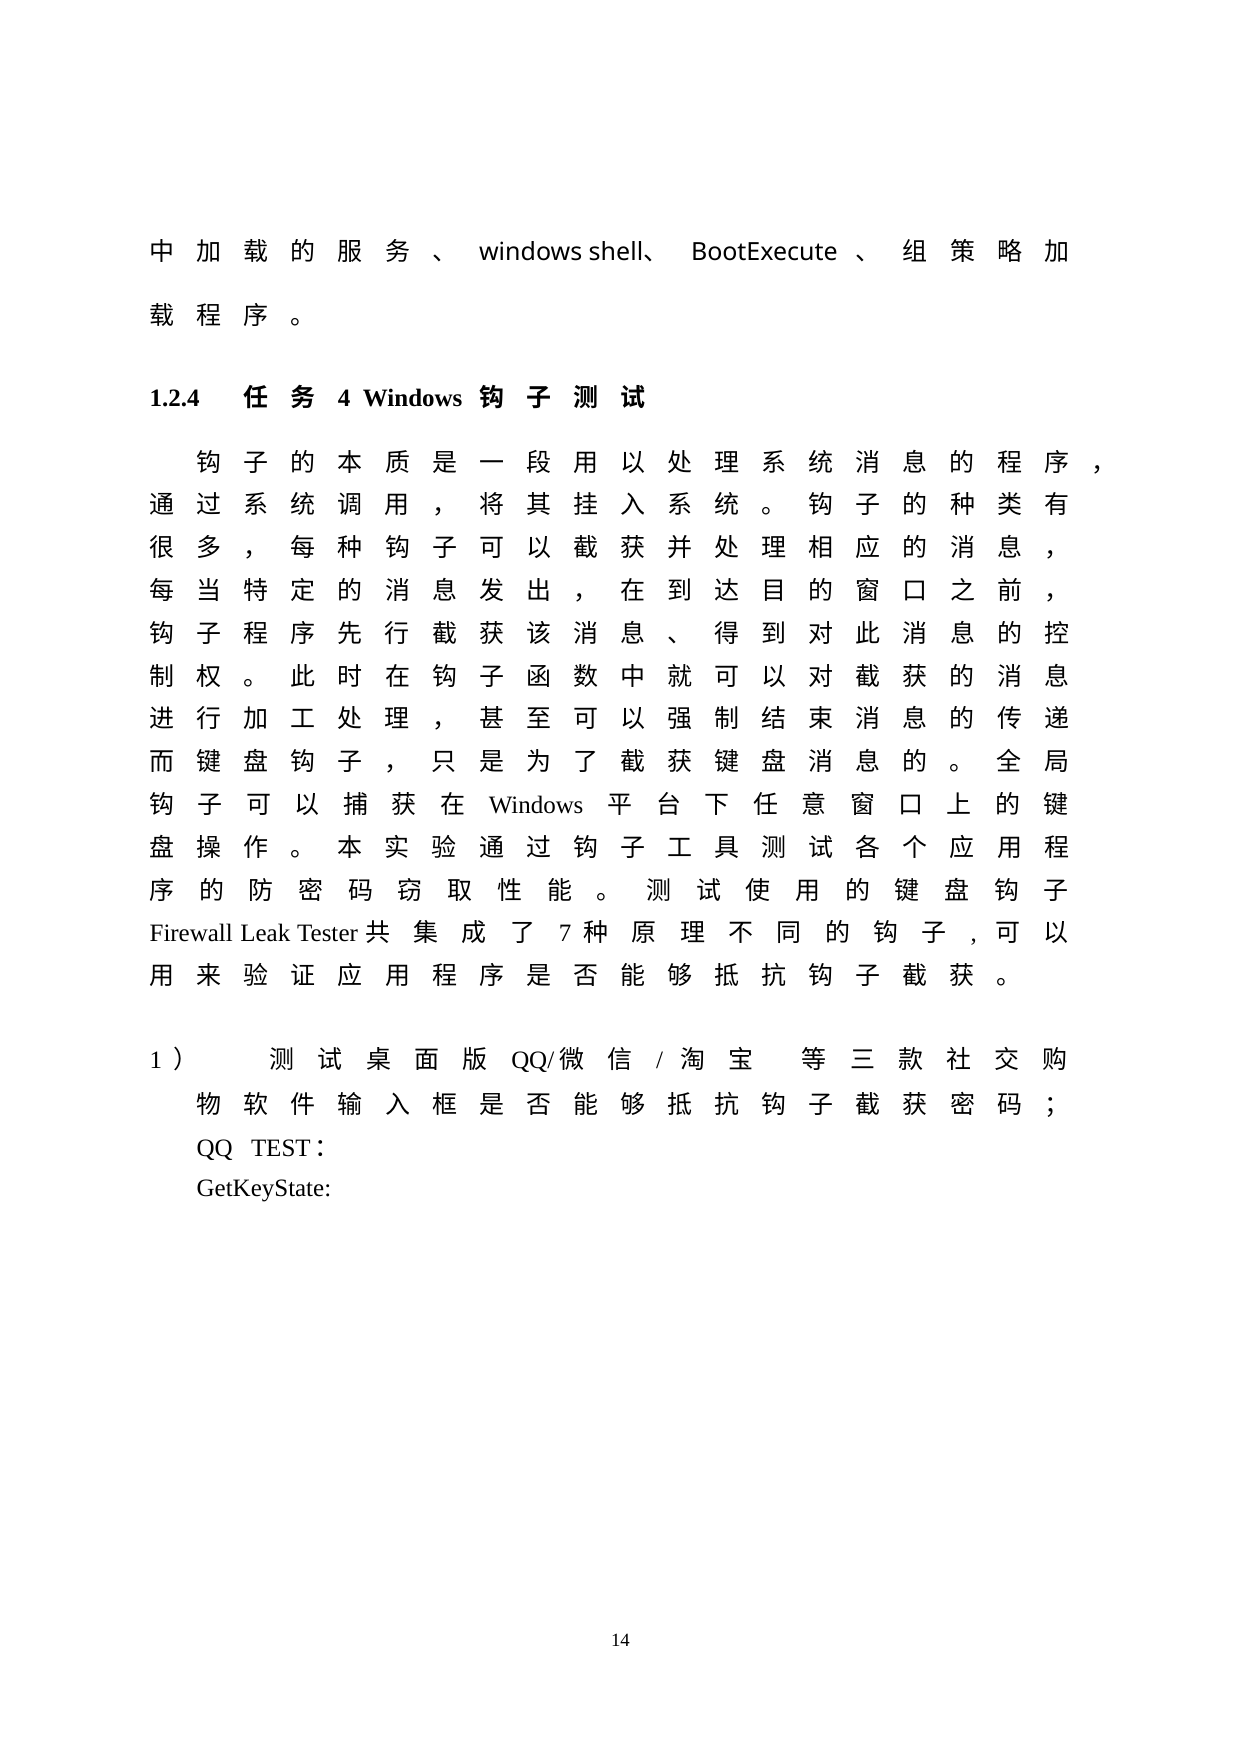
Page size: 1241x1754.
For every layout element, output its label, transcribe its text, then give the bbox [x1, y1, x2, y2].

list GetKeyState: [187, 1167, 1091, 1209]
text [149, 228, 1091, 335]
subtitle 任务4 Windows钩子测试 [149, 374, 1091, 417]
list 测试桌面版QQ/微信/淘宝 等三款社交购物软件输入框是否能够抵抗钩子截获密码； [149, 1038, 1091, 1124]
text 钩子的本质是一段用以处理系统消息的程序，通过系统调用，将其挂入系统。钩子的种类有很多，每种钩子可以截获并处理相应的消息，每当特定的消息发出，在到达目的窗口之前，钩子程序先行截获该消息、得到对此消息的控制权。此时在钩子函数中就可以对截获的消息进行加工处理，甚至可以强制结束消息的传递。而键盘钩子，只是为了截获键盘消息的。全局钩子可以捕获在Windows平台下任意窗口上的键盘操作。本实验通过钩子工具测试各个应用程序的防密码窃取性能。测试使用的键盘钩子Firewall Leak Tester共集成了7种原理不同的钩子,可以用来验证应用程序是否能够抵抗钩子截获。 [149, 439, 1091, 995]
list QQ TEST： [187, 1124, 1091, 1167]
